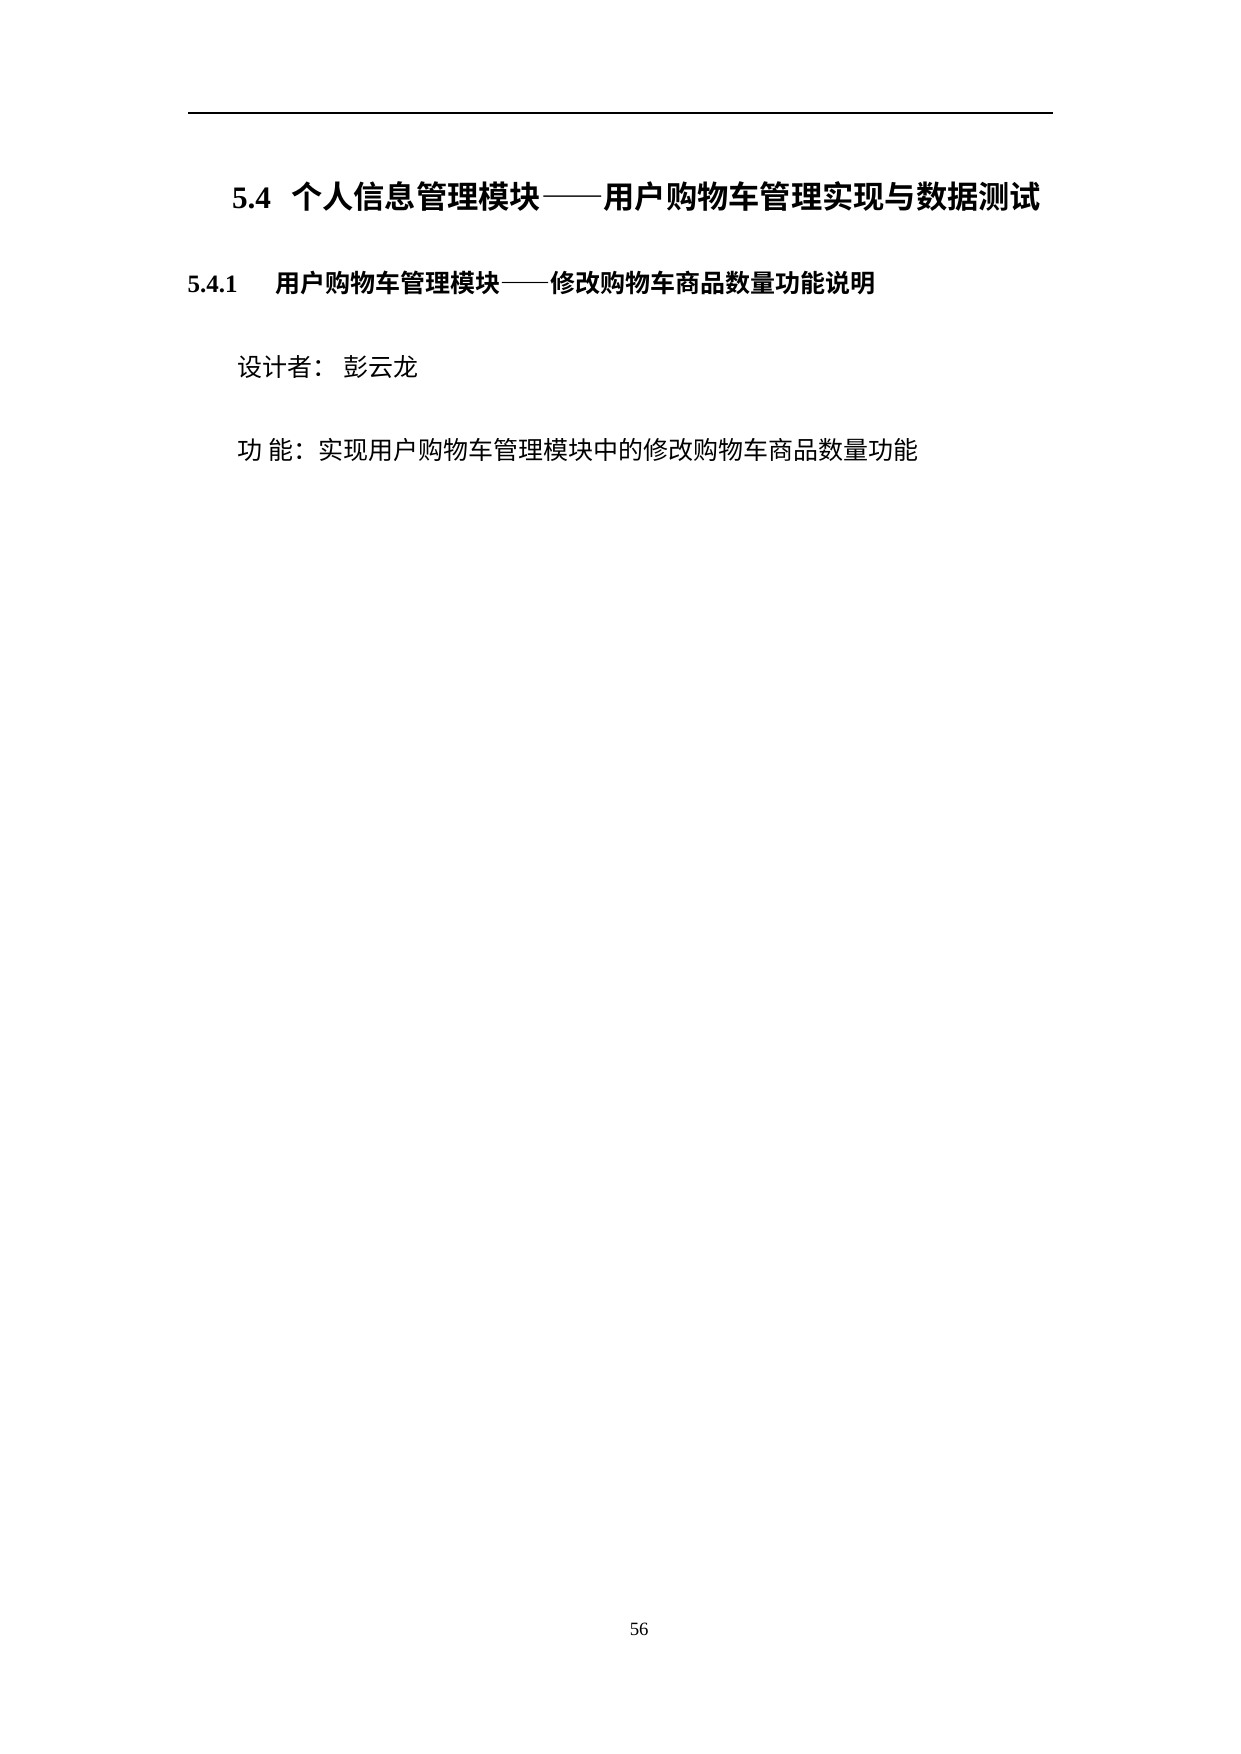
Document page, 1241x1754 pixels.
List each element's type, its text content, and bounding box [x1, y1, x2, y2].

text 设计者： 彭云龙 [187, 333, 1053, 398]
text 用户购物车管理模块——修改购物车商品数量功能说明 [187, 249, 1053, 314]
list 个人信息管理模块——用户购物车管理实现与数据测试 [232, 162, 1053, 227]
text 功 能：实现用户购物车管理模块中的修改购物车商品数量功能 [187, 416, 1053, 481]
